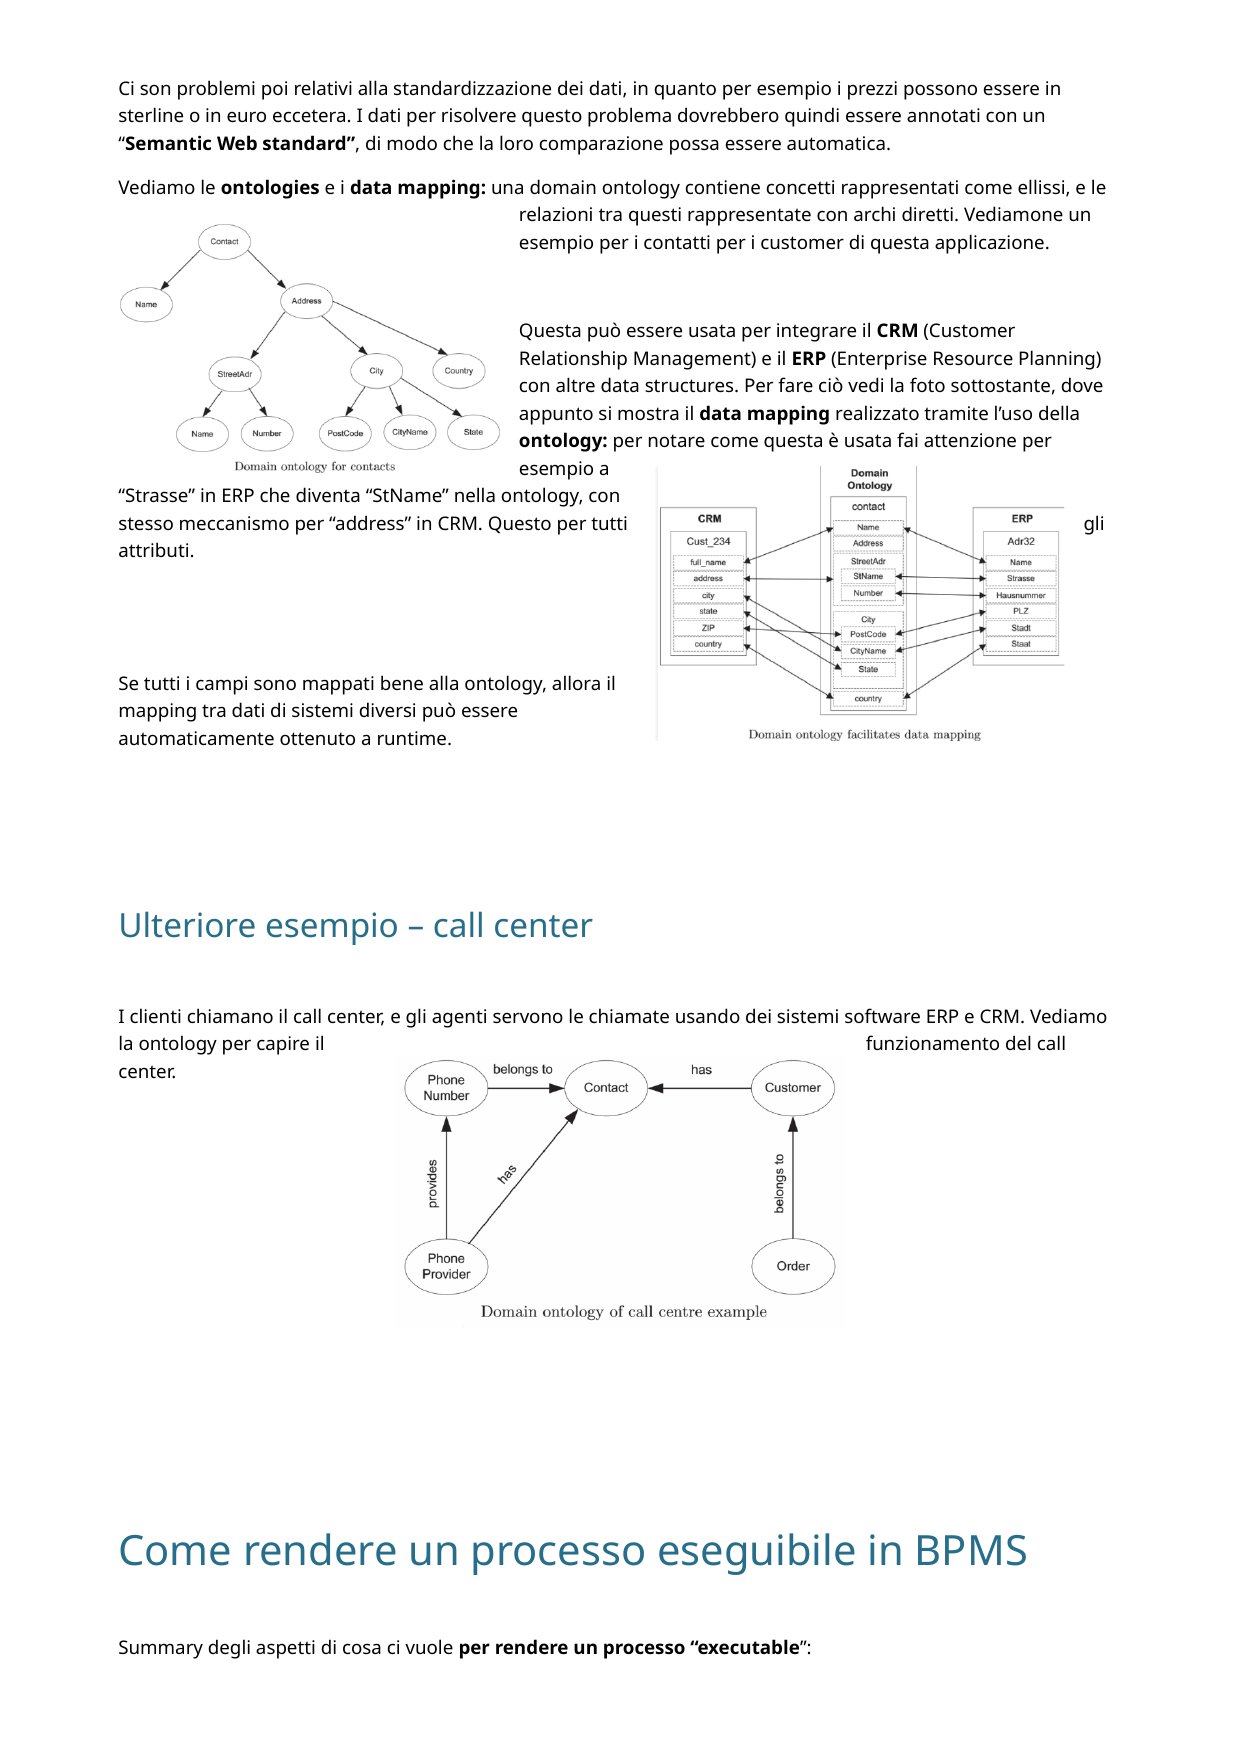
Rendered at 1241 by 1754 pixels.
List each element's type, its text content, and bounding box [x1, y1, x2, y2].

text I clienti chiamano il call center, e gli agenti servono le chiamate usando dei sistemi software ERP e CRM. Vediamo la ontology per capire il funzionamento del call center. [118, 1003, 1122, 1084]
text Se tutti i campi sono mappati bene alla ontology, allora il mapping tra dati di sistemi diversi può essere automaticamente ottenuto a runtime. [118, 670, 1122, 751]
picture [393, 1055, 847, 1329]
picture [655, 466, 1065, 741]
text Summary degli aspetti di cosa ci vuole per rendere un processo “executable”: [118, 1634, 1122, 1660]
text Vediamo le ontologies e i data mapping: una domain ontology contiene concetti rappresentati come ellissi, e le relazioni tra questi rappresentate con archi diretti. Vediamone un esempio per i contatti per i customer di questa applicazione. [118, 174, 1122, 255]
subtitle Come rendere un processo eseguibile in BPMS [118, 1521, 1122, 1577]
text Questa può essere usata per integrare il CRM (Customer Relationship Management) e il ERP (Enterprise Resource Planning) con altre data structures. Per fare ciò vedi la foto sottostante, dove appunto si mostra il data mapping realizzato tramite l’uso della ontology: per notare come questa è usata fai attenzione per esempio a “Strasse” in ERP che diventa “StName” nella ontology, con stesso meccanismo per “address” in CRM. Questo per tutti gli attributi. [118, 317, 1122, 563]
text Ci son problemi poi relativi alla standardizzazione dei dati, in quanto per esempio i prezzi possono essere in sterline o in euro eccetera. I dati per risolvere questo problema dovrebbero quindi essere annotati con un “Semantic Web standard”, di modo che la loro comparazione possa essere automatica. [118, 75, 1122, 156]
picture [118, 221, 500, 478]
subtitle Ulteriore esempio – call center [118, 902, 1122, 947]
